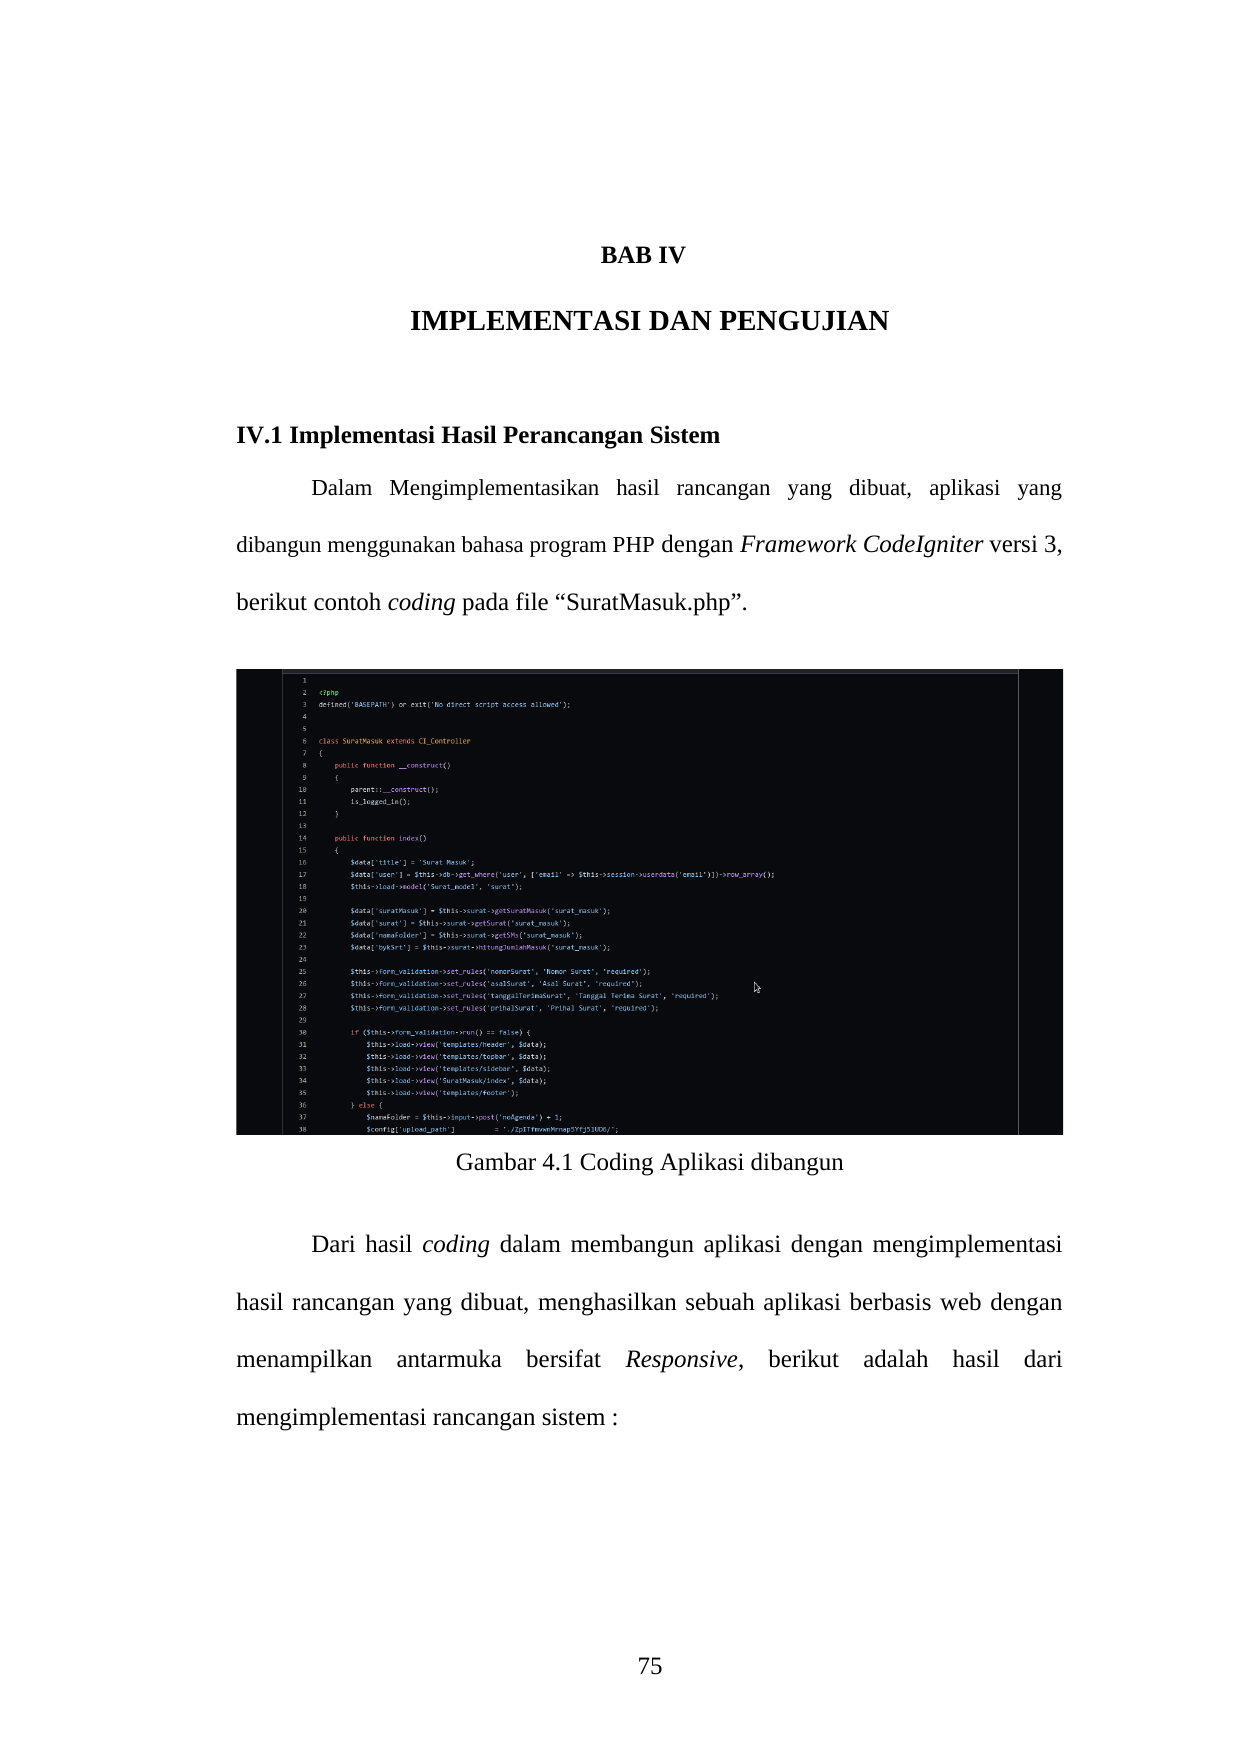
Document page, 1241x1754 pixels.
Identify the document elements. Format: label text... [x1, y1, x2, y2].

text IMPLEMENTASI DAN PENGUJIAN [236, 303, 1063, 337]
picture [236, 669, 1064, 1135]
text Dari hasil coding dalam membangun aplikasi dengan mengimplementasi hasil rancangan yang dibuat, menghasilkan sebuah aplikasi berbasis web dengan menampilkan antarmuka bersifat Responsive, berikut adalah hasil dari mengimplementasi rancangan sistem : [236, 1229, 1063, 1430]
text Gambar 4.1 Coding Aplikasi dibangun [236, 1147, 1063, 1175]
subtitle Implementasi Hasil Perancangan Sistem [236, 420, 1063, 449]
text Dalam Mengimplementasikan hasil rancangan yang dibuat, aplikasi yang dibangun menggunakan bahasa program PHP dengan Framework CodeIgniter versi 3, berikut contoh coding pada file “SuratMasuk.php”. [236, 474, 1063, 616]
